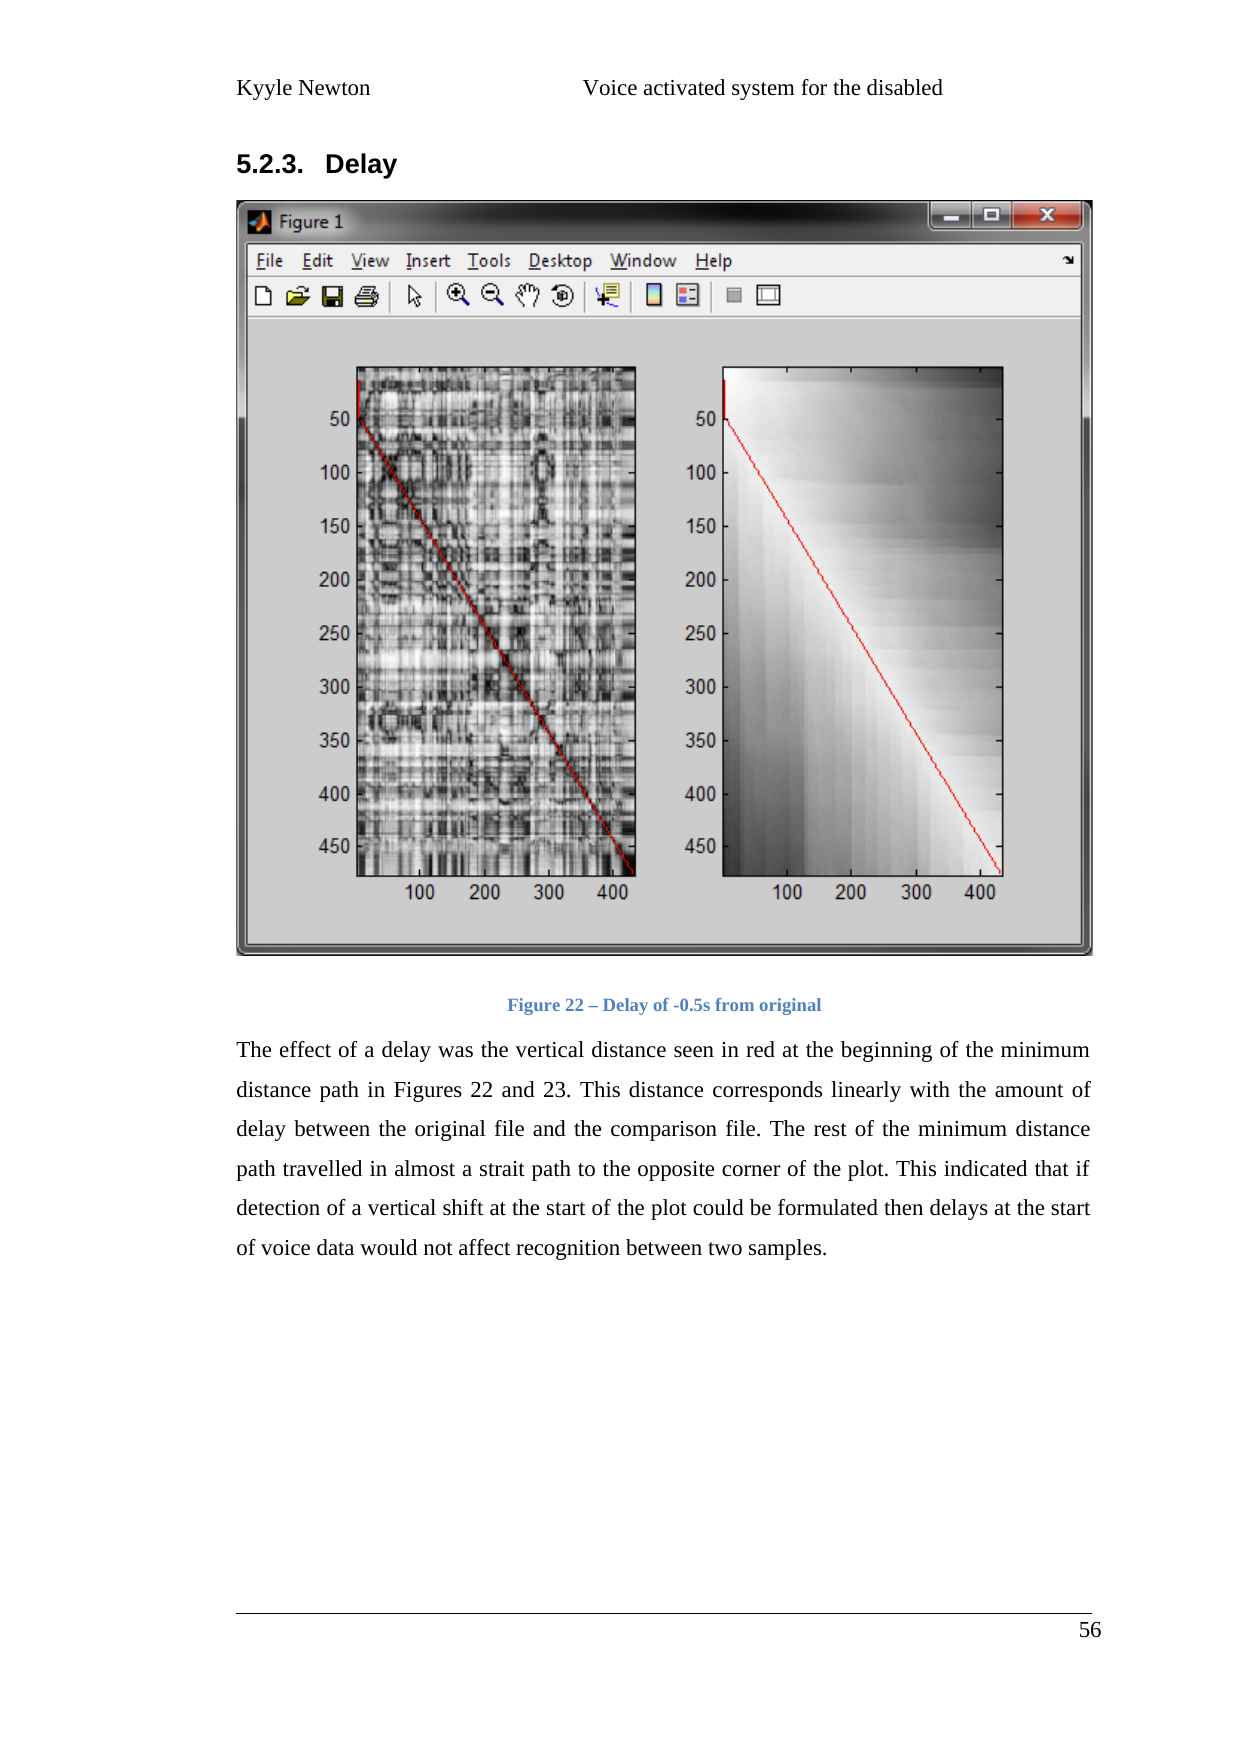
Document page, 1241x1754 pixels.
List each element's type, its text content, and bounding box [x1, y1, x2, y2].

text Figure 22 – Delay of -0.5s from original [236, 994, 1092, 1016]
subtitle Delay [236, 148, 1092, 179]
text The effect of a delay was the vertical distance seen in red at the beginning of the minimum distance path in Figures 22 and 23. This distance corresponds linearly with the amount of delay between the original file and the comparison file. The rest of the minimum distance path travelled in almost a strait path to the opposite corner of the plot. This indicated that if detection of a vertical shift at the start of the plot could be formulated then delays at the start of voice data would not affect recognition between two samples. [236, 1036, 1092, 1260]
picture [236, 200, 1093, 956]
